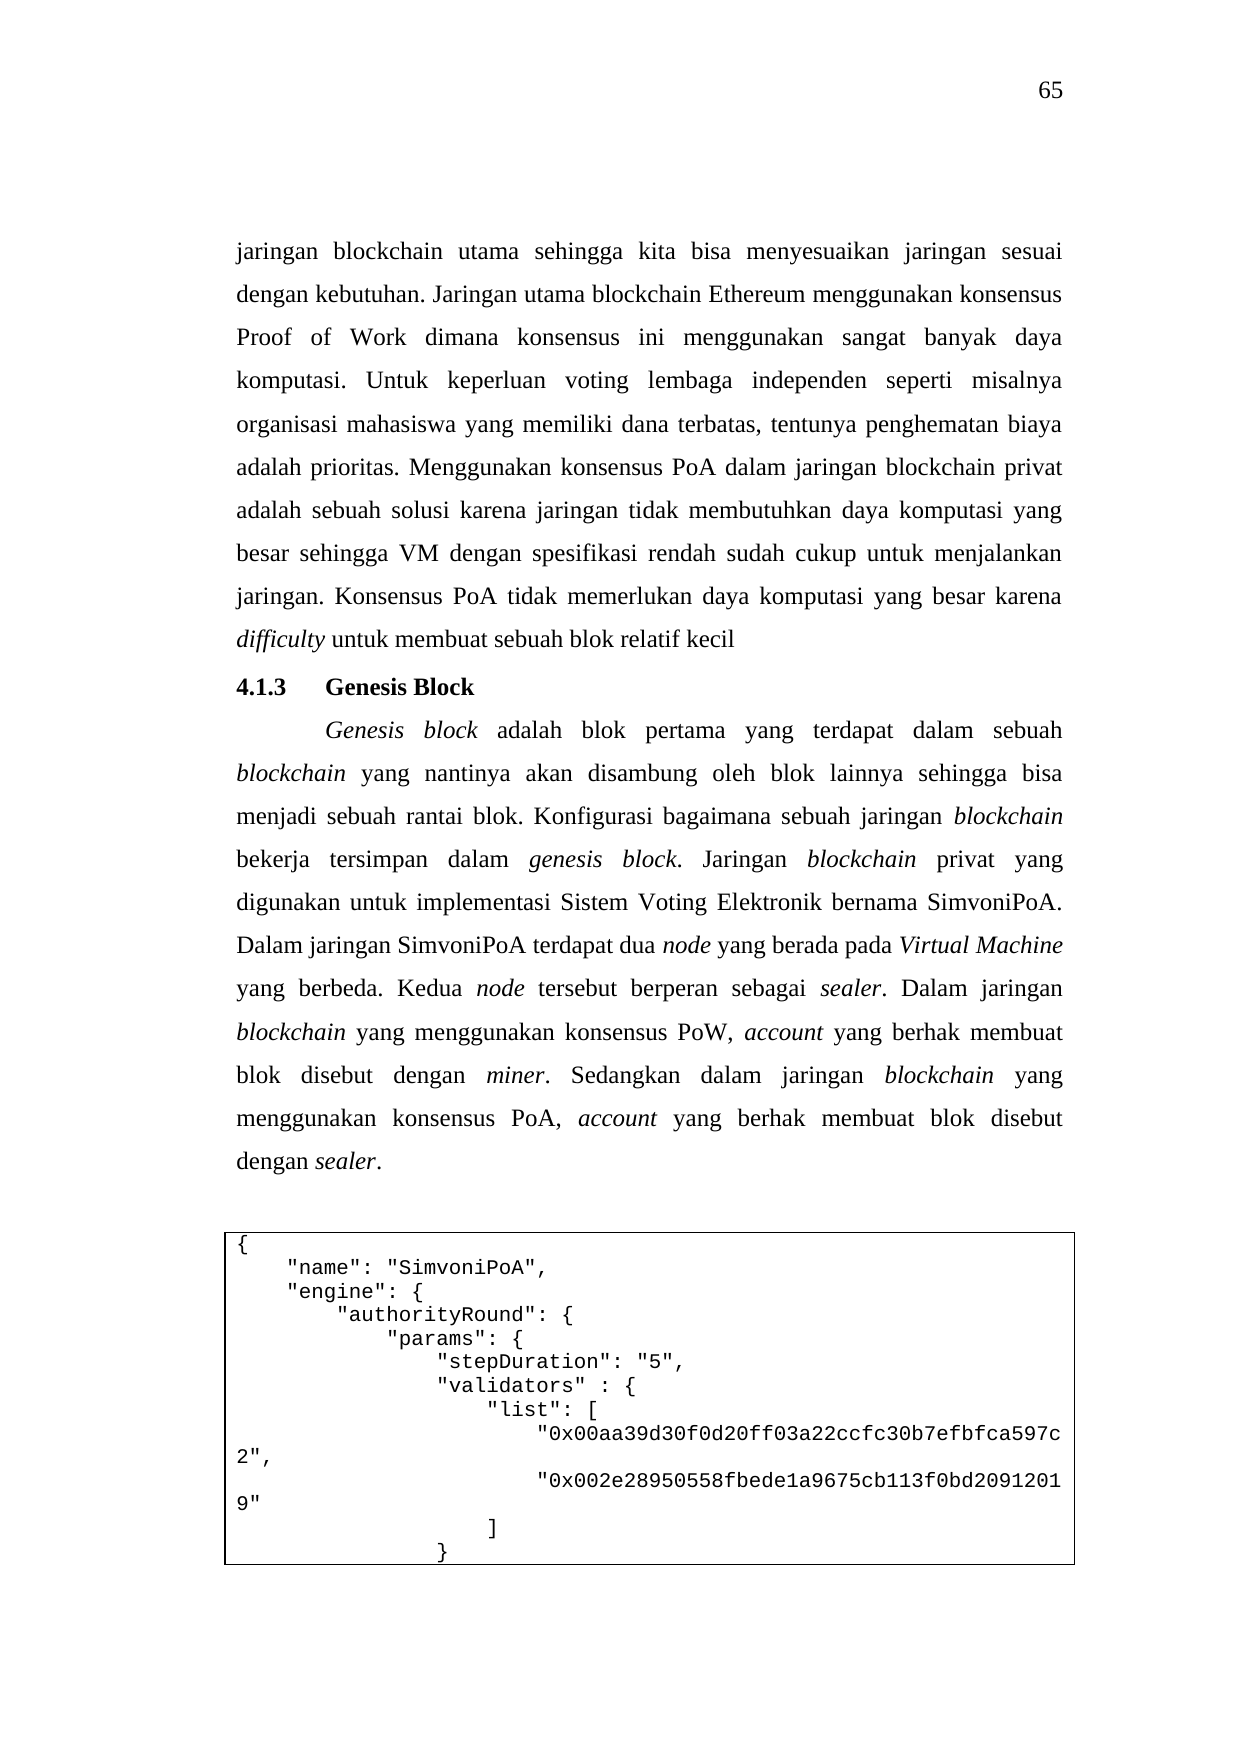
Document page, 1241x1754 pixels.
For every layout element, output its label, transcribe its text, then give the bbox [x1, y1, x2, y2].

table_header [226, 1233, 1074, 1564]
text Genesis block adalah blok pertama yang terdapat dalam sebuah blockchain yang nantinya akan disambung oleh blok lainnya sehingga bisa menjadi sebuah rantai blok. Konfigurasi bagaimana sebuah jaringan blockchain bekerja tersimpan dalam genesis block. Jaringan blockchain privat yang digunakan untuk implementasi Sistem Voting Elektronik bernama SimvoniPoA. Dalam jaringan SimvoniPoA terdapat dua node yang berada pada Virtual Machine yang berbeda. Kedua node tersebut berperan sebagai sealer. Dalam jaringan blockchain yang menggunakan konsensus PoW, account yang berhak membuat blok disebut dengan miner. Sedangkan dalam jaringan blockchain yang menggunakan konsensus PoA, account yang berhak membuat blok disebut dengan sealer. [236, 715, 1063, 1175]
subtitle Genesis Block [236, 672, 1063, 700]
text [236, 236, 1063, 653]
